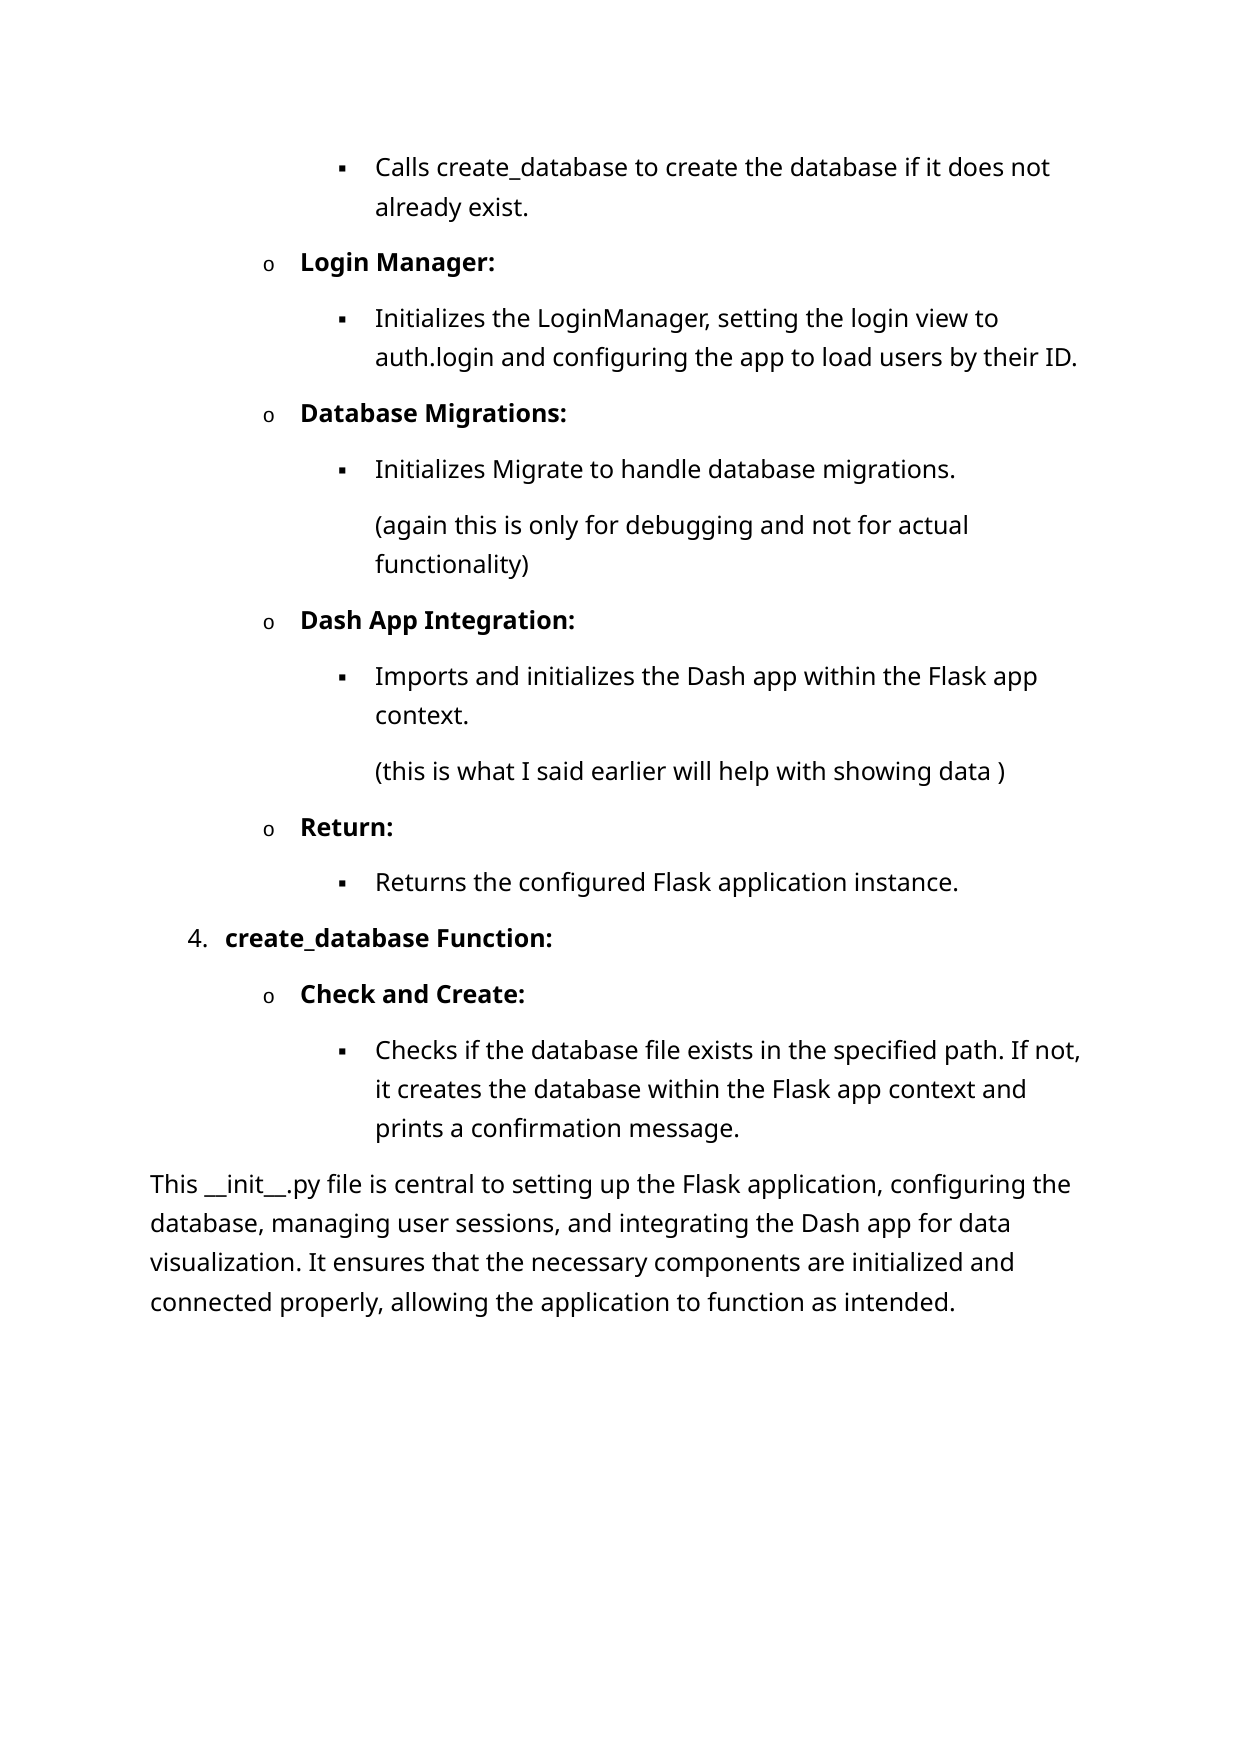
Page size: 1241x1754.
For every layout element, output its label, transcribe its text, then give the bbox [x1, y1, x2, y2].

list Login Manager: [262, 245, 1090, 279]
text (this is what I said earlier will help with showing data ) [375, 753, 1090, 787]
text (again this is only for debugging and not for actual functionality) [375, 507, 1090, 581]
list Returns the configured Flask application instance. [337, 865, 1090, 899]
list Initializes Migrate to handle database migrations. [337, 452, 1090, 486]
list Imports and initializes the Dash app within the Flask app context. [337, 658, 1090, 732]
list create_database Function: [187, 921, 1090, 955]
list Calls create_database to create the database if it does not already exist. [337, 150, 1090, 223]
text This __init__.py file is central to setting up the Flask application, configuring the database, managing user sessions, and integrating the Dash app for data visualization. It ensures that the necessary components are initialized and connected properly, allowing the application to function as intended. [150, 1167, 1090, 1318]
list Database Migrations: [262, 396, 1090, 430]
list Check and Create: [262, 977, 1090, 1011]
list Dash App Integration: [262, 602, 1090, 637]
list Initializes the LoginManager, setting the login view to auth.login and configuring the app to load users by their ID. [337, 301, 1090, 374]
list Return: [262, 809, 1090, 843]
list Checks if the database file exists in the specified path. If not, it creates the database within the Flask app context and prints a confirmation message. [337, 1032, 1090, 1145]
